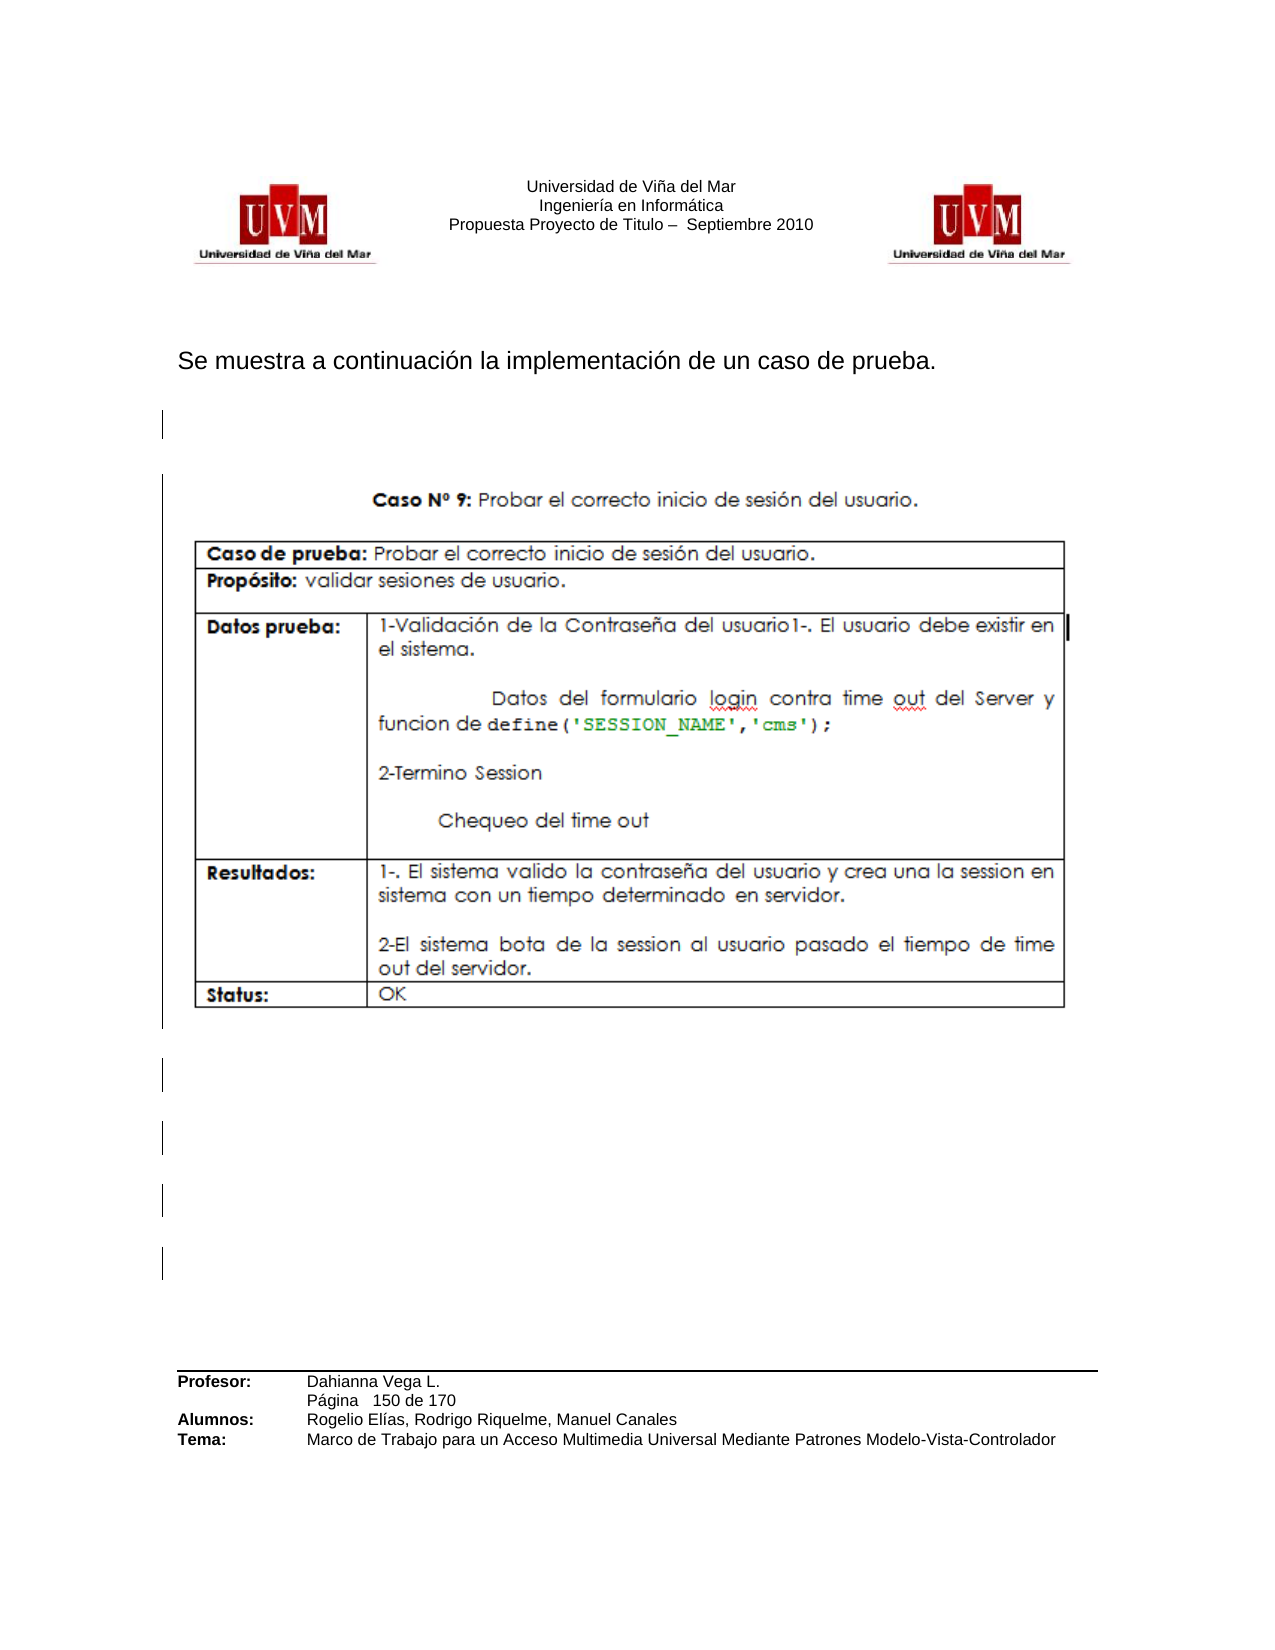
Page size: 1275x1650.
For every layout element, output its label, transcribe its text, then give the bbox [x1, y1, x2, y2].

text Se muestra a continuación la implementación de un caso de prueba. [177, 346, 1098, 375]
picture [177, 176, 390, 267]
picture [871, 176, 1084, 267]
picture [177, 474, 1098, 1029]
